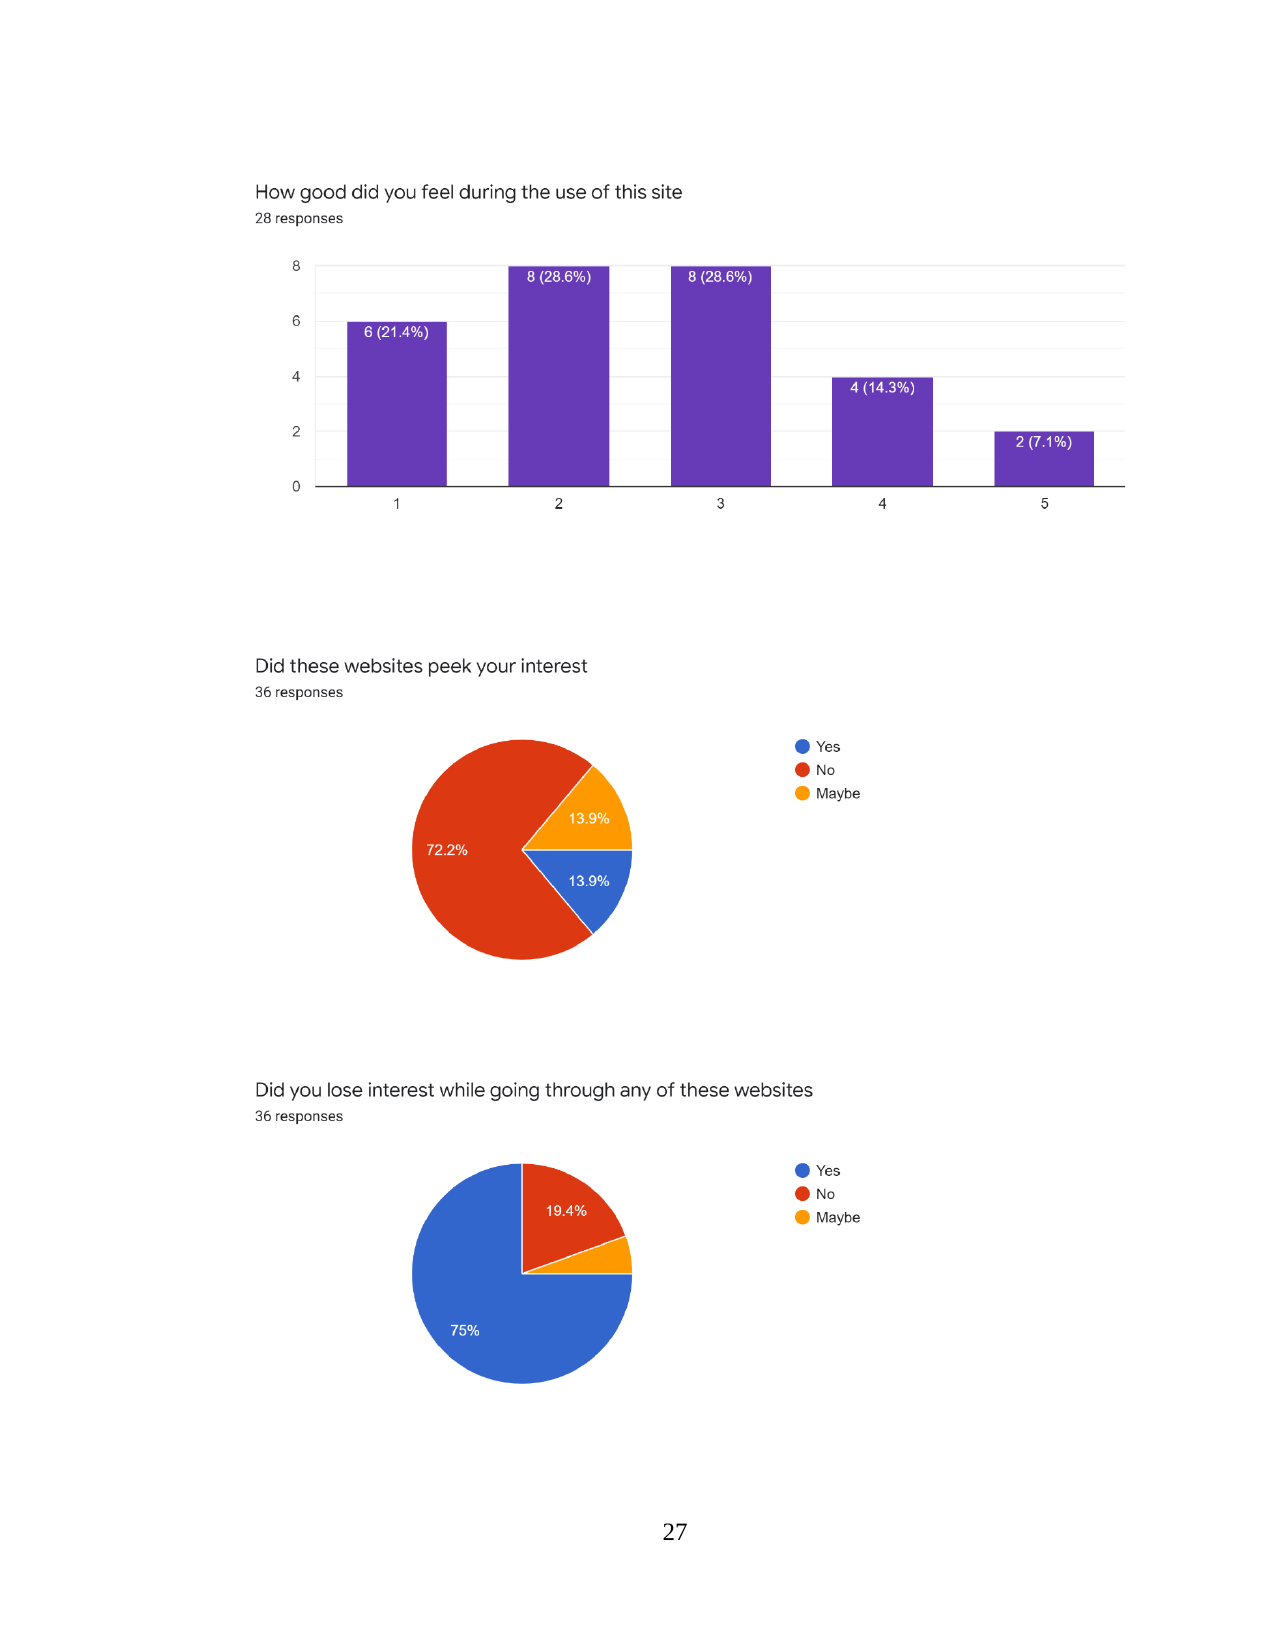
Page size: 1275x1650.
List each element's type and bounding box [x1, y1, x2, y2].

picture [225, 150, 1125, 578]
picture [225, 623, 1125, 1002]
picture [225, 1047, 1125, 1426]
